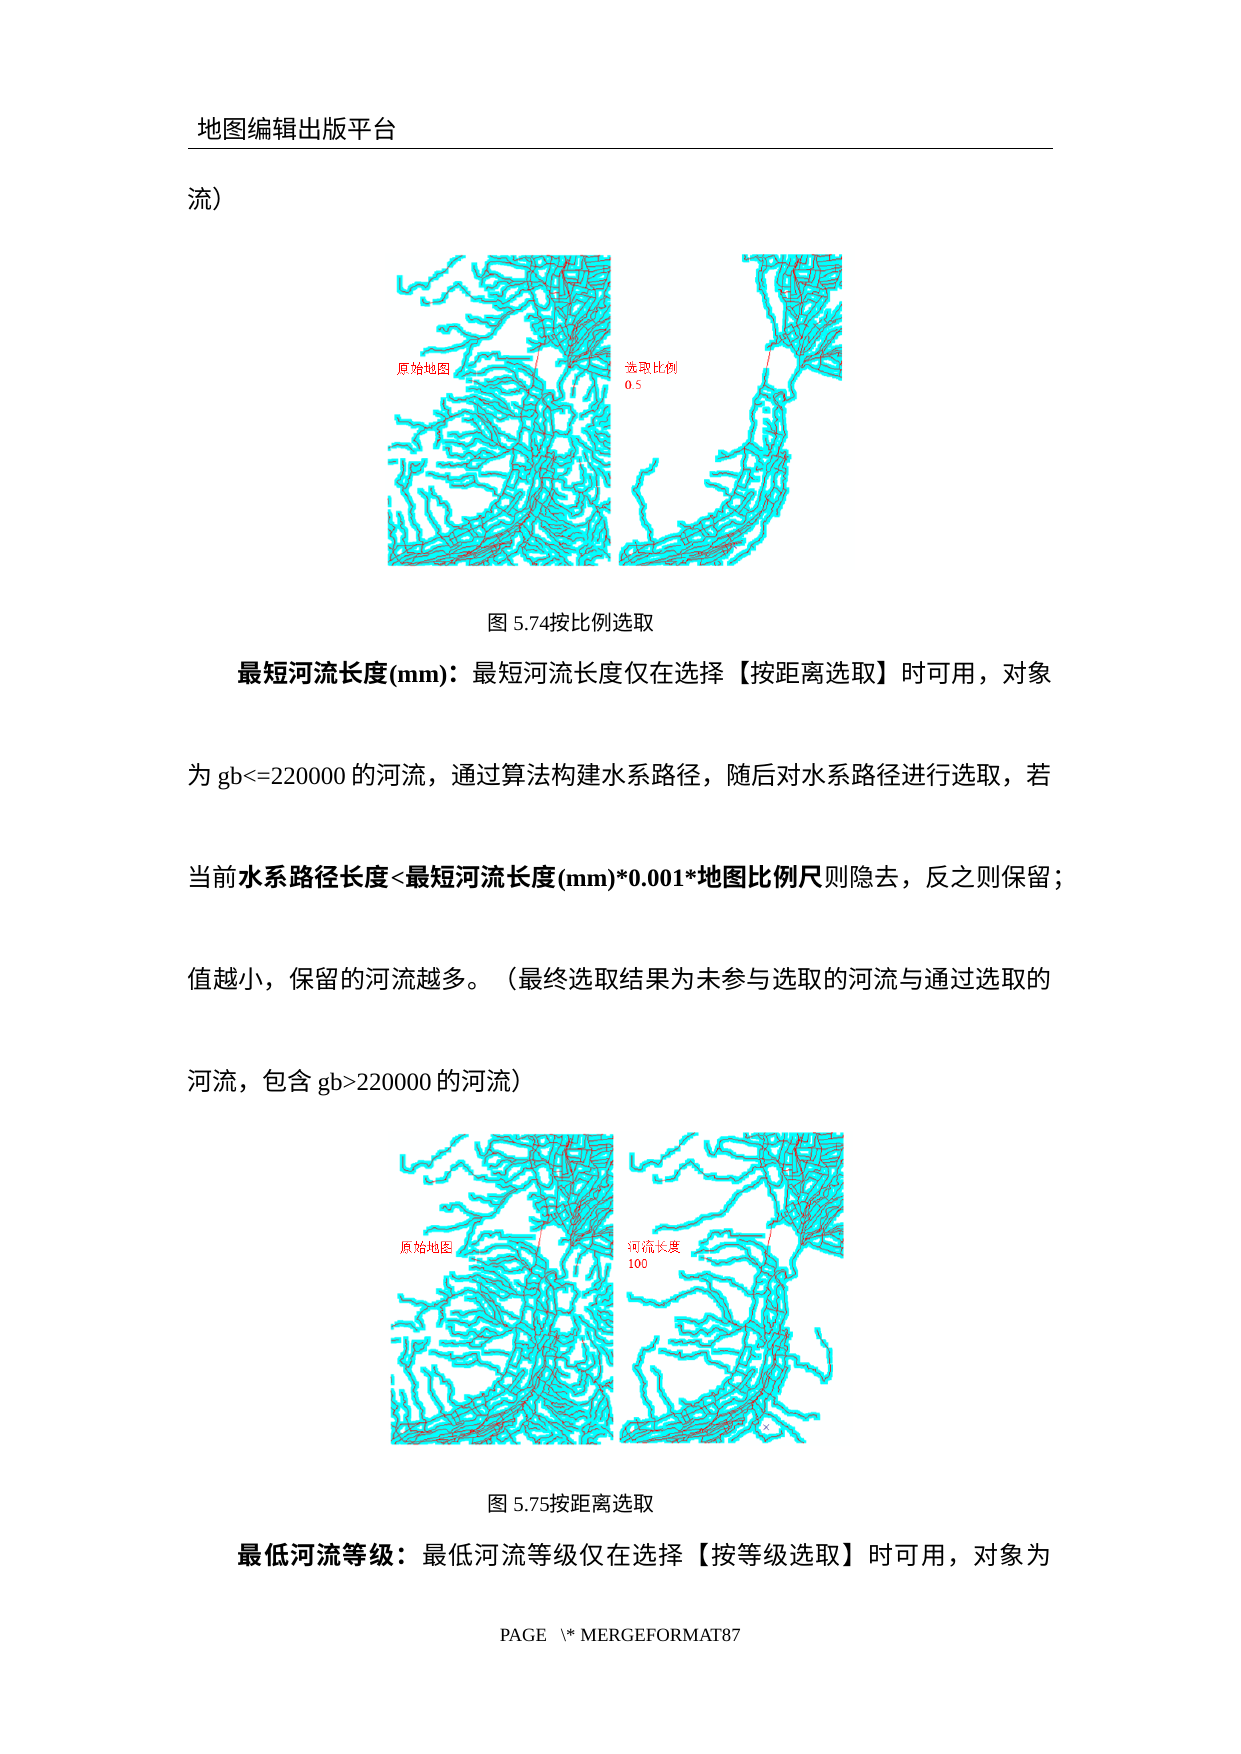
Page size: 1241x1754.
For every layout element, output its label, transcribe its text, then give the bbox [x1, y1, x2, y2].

picture [387, 1131, 853, 1446]
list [187, 1519, 1053, 1587]
list 最短河流长度(mm)：最短河流长度仅在选择【按距离选取】时可用，对象为gb<=220000的河流，通过算法构建水系路径，随后对水系路径进行选取，若当前水系路径长度<最短河流长度(mm)*0.001*地图比例尺则隐去，反之则保留；值越小，保留的河流越多。（最终选取结果为未参与选取的河流与通过选取的河流，包含gb>220000的河流） [187, 638, 1053, 1113]
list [187, 164, 1053, 232]
picture [384, 250, 856, 570]
